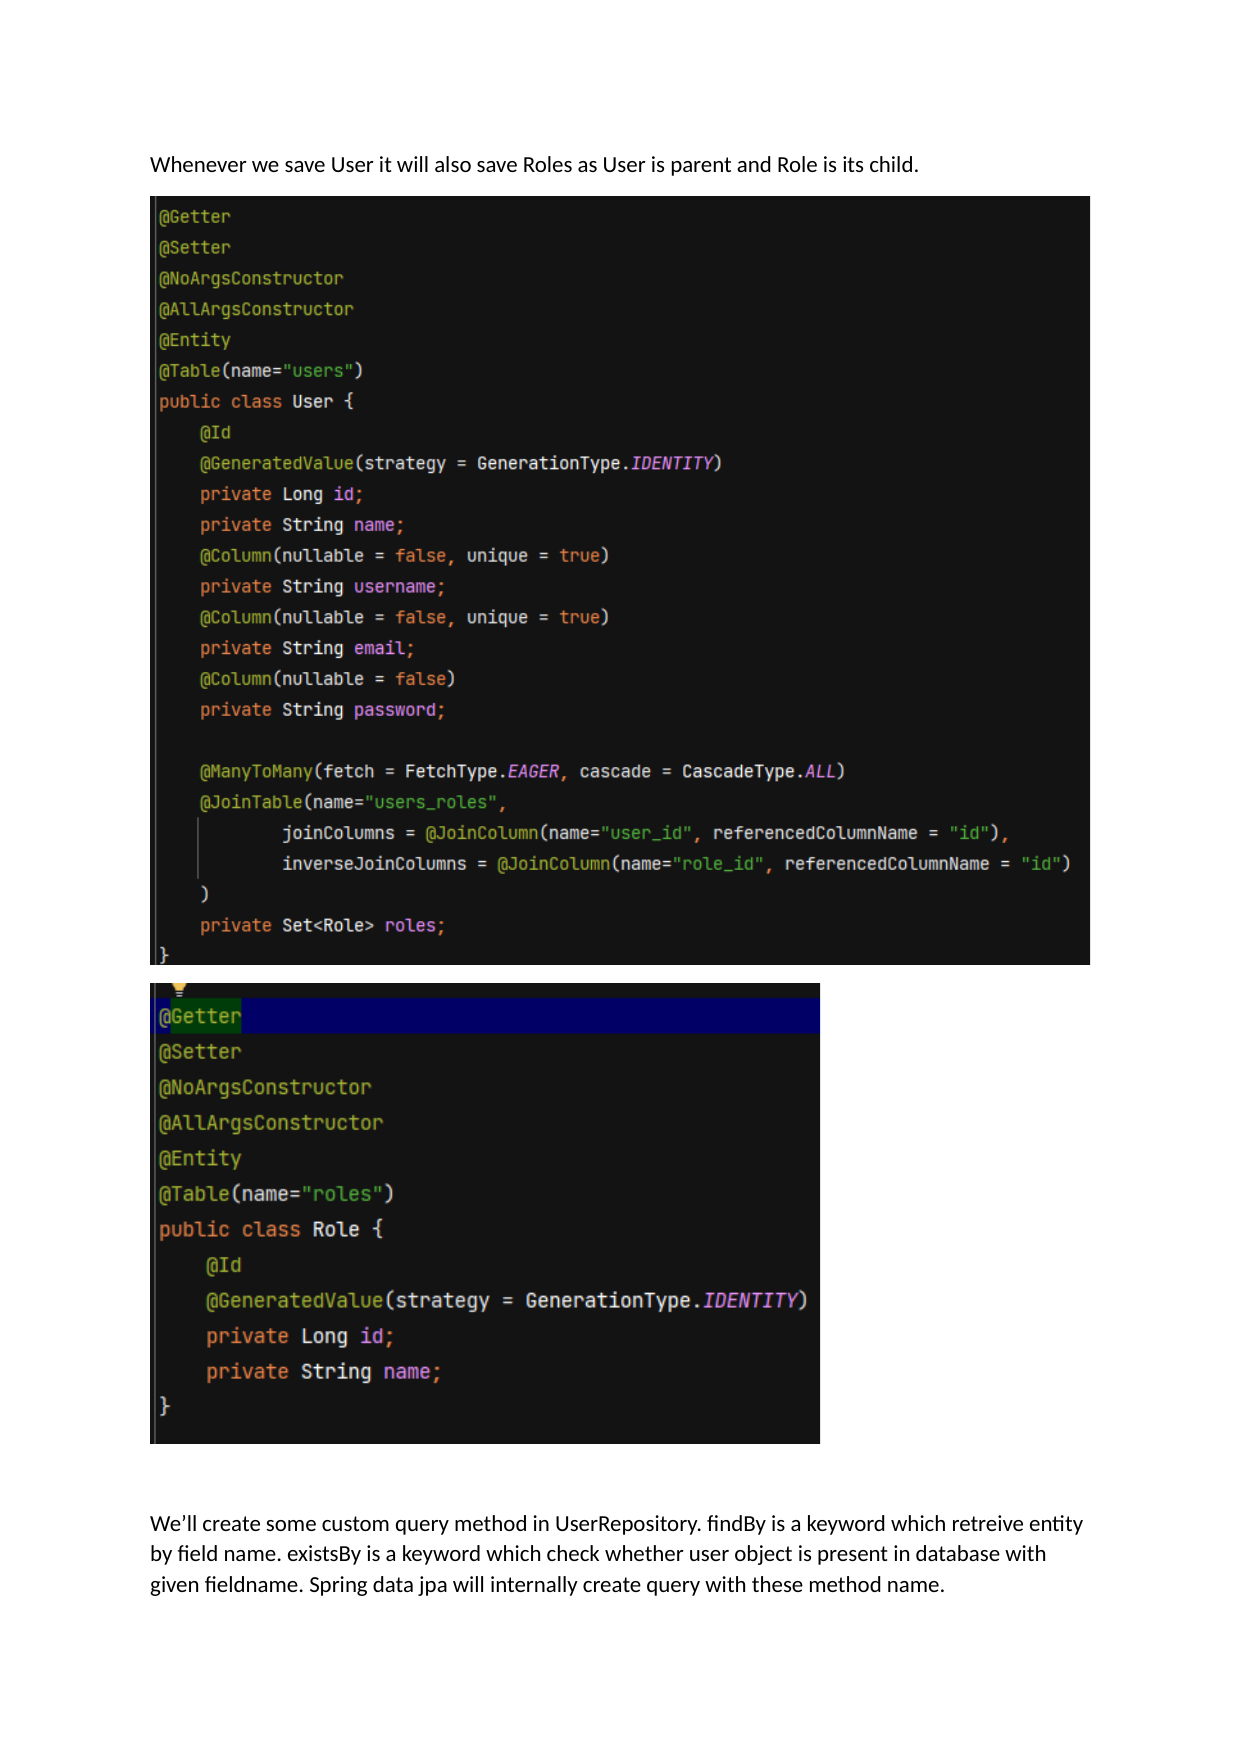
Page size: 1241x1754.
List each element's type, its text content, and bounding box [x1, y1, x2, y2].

text We’ll create some custom query method in UserRepository. findBy is a keyword which retreive entity by field name. existsBy is a keyword which check whether user object is present in database with given fieldname. Spring data jpa will internally create query with these method name. [150, 1509, 1090, 1598]
picture [150, 196, 1091, 965]
text Whenever we save User it will also save Roles as User is parent and Role is its child. [150, 150, 1090, 178]
picture [150, 983, 821, 1444]
